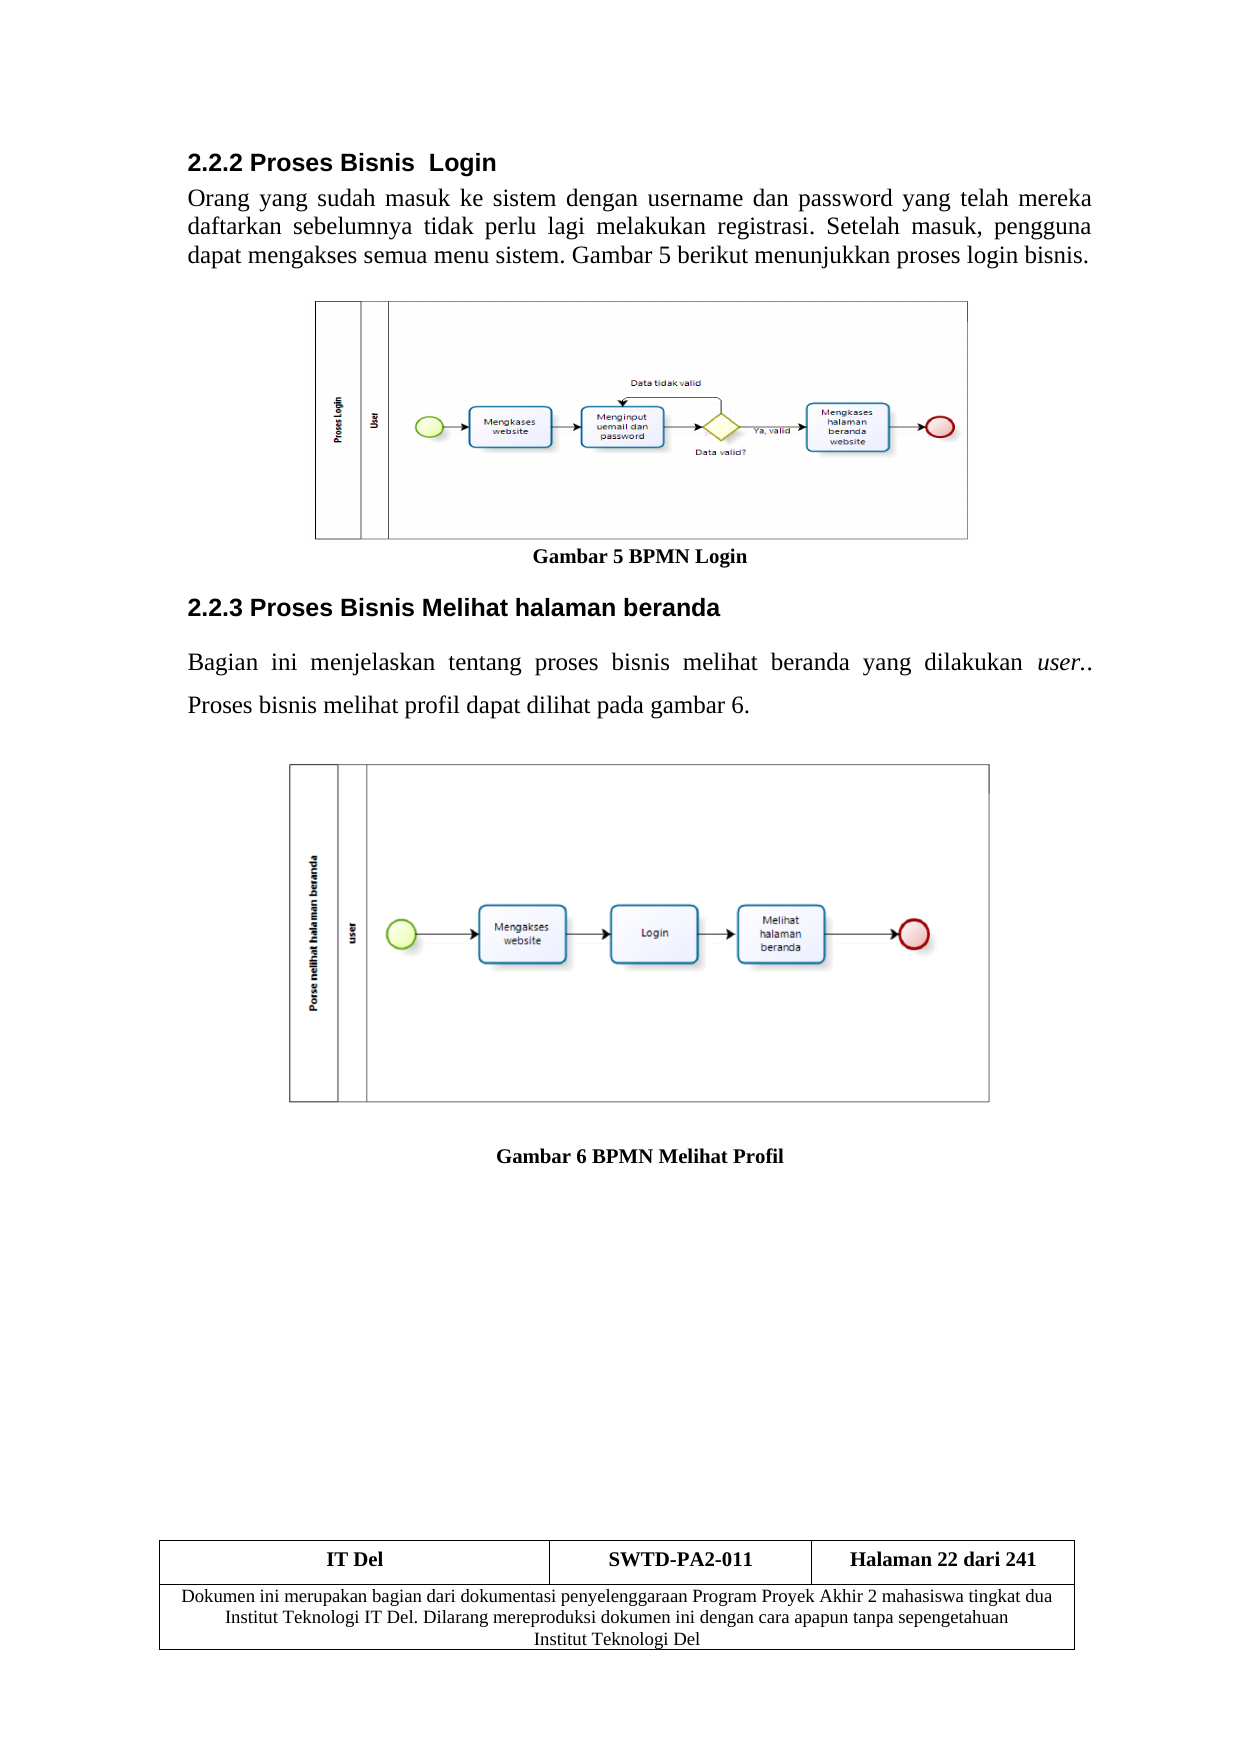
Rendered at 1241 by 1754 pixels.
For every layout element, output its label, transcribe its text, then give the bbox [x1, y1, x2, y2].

picture [282, 757, 997, 1105]
text Bagian ini menjelaskan tentang proses bisnis melihat beranda yang dilakukan user.. Proses bisnis melihat profil dapat dilihat pada gambar 6. [187, 647, 1092, 718]
picture [307, 297, 973, 544]
text Orang yang sudah masuk ke sistem dengan username dan password yang telah mereka daftarkan sebelumnya tidak perlu lagi melakukan registrasi. Setelah masuk, pengguna dapat mengakses semua menu sistem. Gambar 5 berikut menunjukkan proses login bisnis. [187, 183, 1092, 269]
text Gambar 6 BPMN Melihat Profil [187, 1144, 1092, 1168]
subtitle 2.2.2 Proses Bisnis Login [187, 148, 1092, 176]
text Gambar 5 BPMN Login [187, 544, 1092, 568]
subtitle 2.2.3 Proses Bisnis Melihat halaman beranda [187, 593, 1092, 622]
